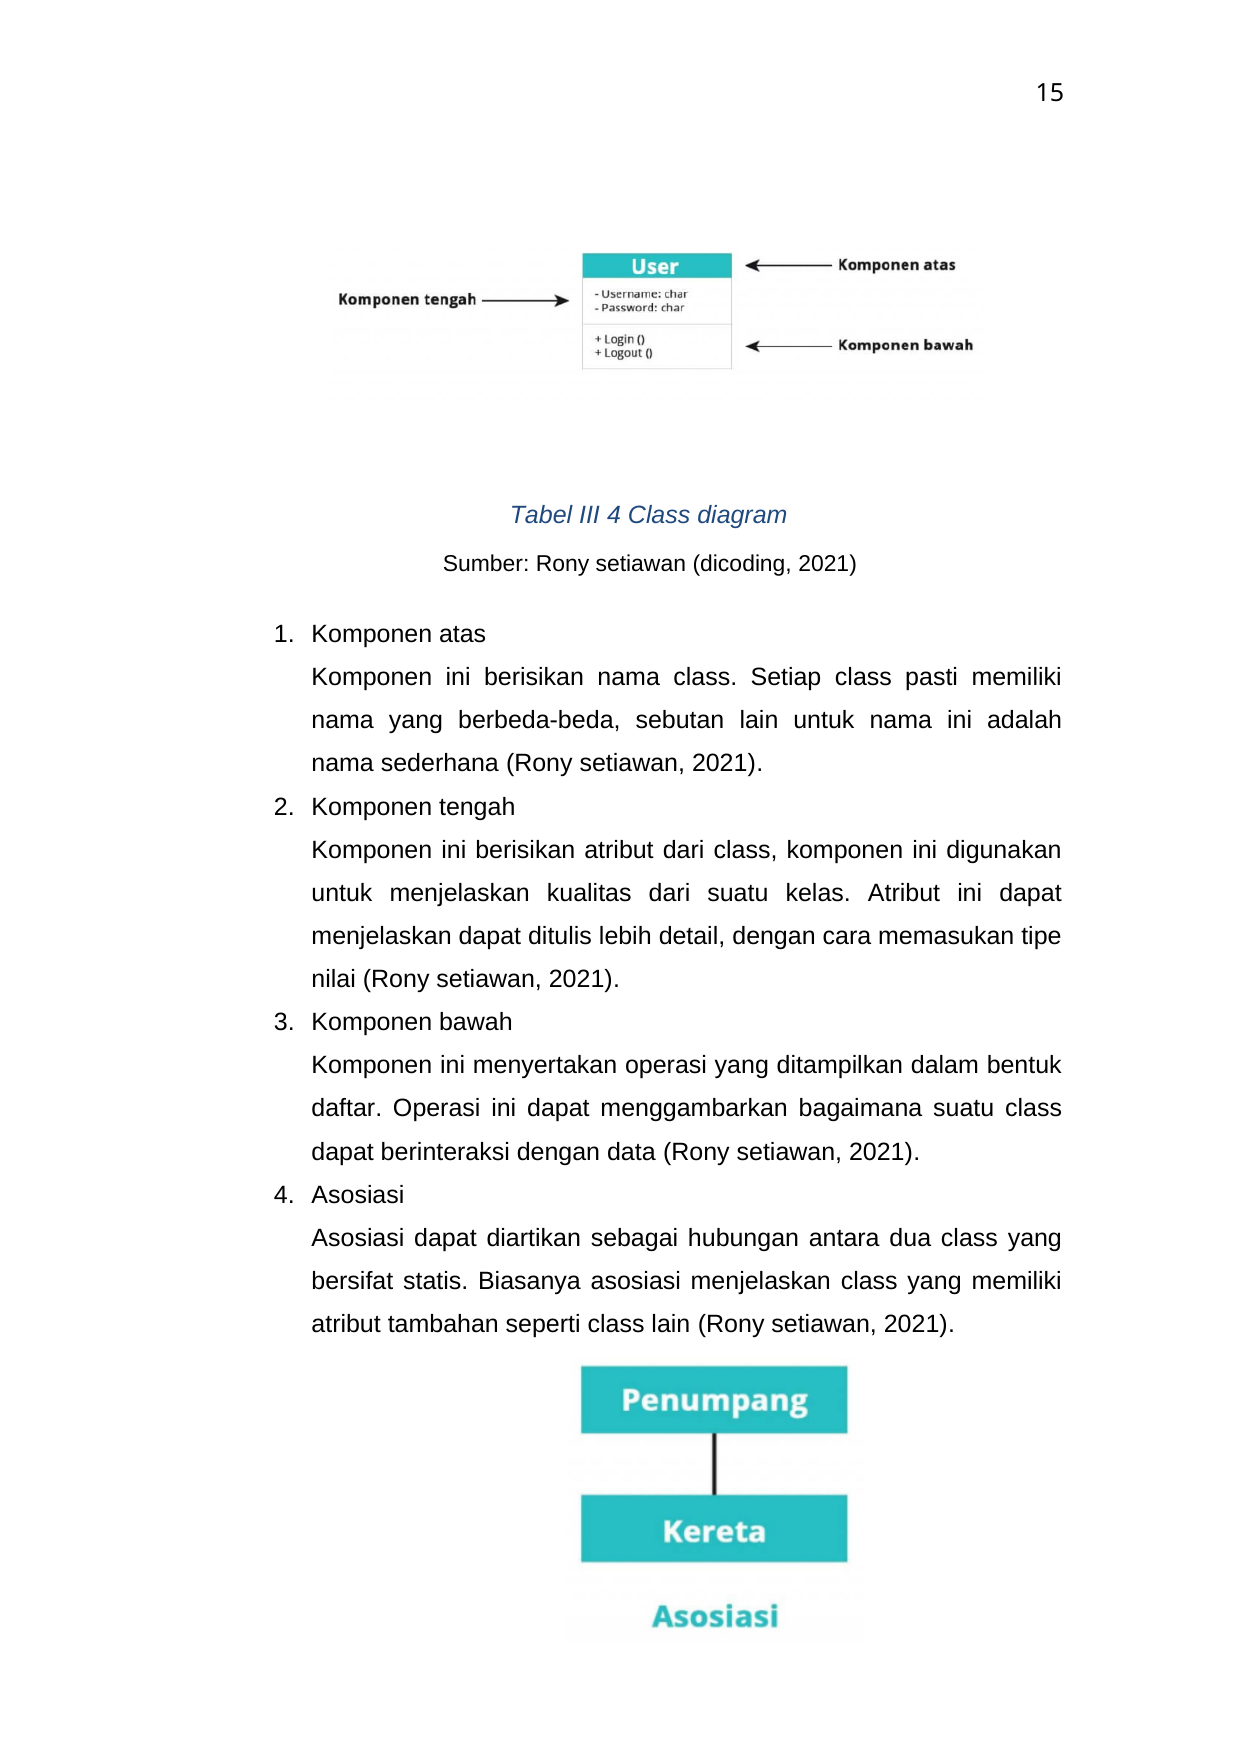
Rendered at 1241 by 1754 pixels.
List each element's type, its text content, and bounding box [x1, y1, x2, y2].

list Komponen bawah [274, 1007, 1063, 1036]
list Komponen atas [274, 619, 1063, 648]
list Komponen ini menyertakan operasi yang ditampilkan dalam bentuk daftar. Operasi ini dapat menggambarkan bagaimana suatu class dapat berinteraksi dengan data . [311, 1050, 1063, 1165]
list Komponen tengah [274, 791, 1063, 820]
text Tabel III 4 Class diagram [236, 500, 1063, 529]
list Asosiasi dapat diartikan sebagai hubungan antara dua class yang bersifat statis. Biasanya asosiasi menjelaskan class yang memiliki atribut tambahan seperti class lain . [311, 1223, 1063, 1338]
picture [331, 203, 984, 400]
list Komponen ini berisikan nama class. Setiap class pasti memiliki nama yang berbeda-beda, sebutan lain untuk nama ini adalah nama sederhana . [311, 662, 1063, 777]
text Sumber: Rony setiawan (dicoding, 2021) [236, 549, 1063, 576]
list Komponen ini berisikan atribut dari class, komponen ini digunakan untuk menjelaskan kualitas dari suatu kelas. Atribut ini dapat menjelaskan dapat ditulis lebih detail, dengan cara memasukan tipe nilai . [311, 834, 1063, 993]
list Asosiasi [274, 1179, 1063, 1208]
picture [565, 1355, 864, 1643]
